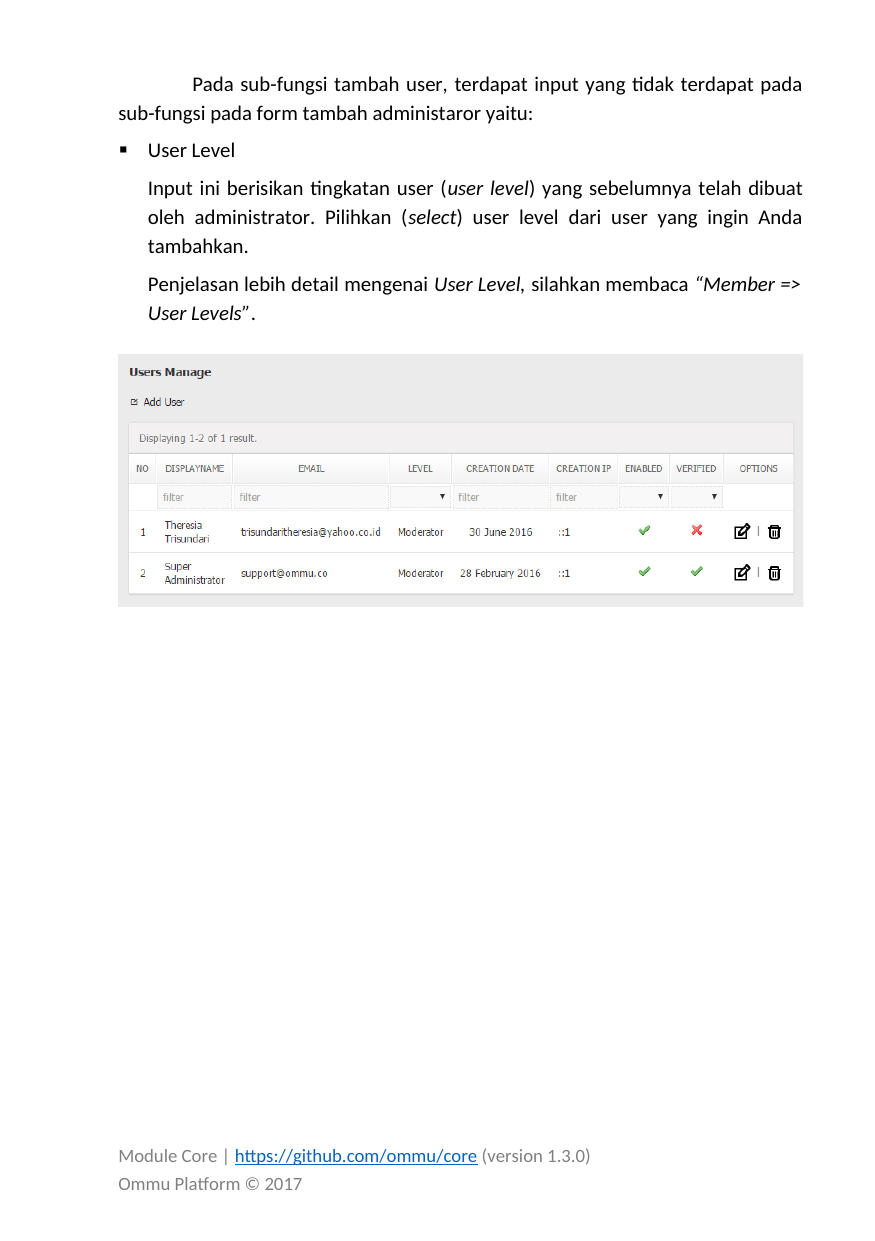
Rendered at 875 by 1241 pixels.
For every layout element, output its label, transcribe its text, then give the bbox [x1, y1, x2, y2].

text Pada sub-fungsi tambah user, terdapat input yang tidak terdapat pada sub-fungsi pada form tambah administaror yaitu: [118, 71, 803, 125]
picture [118, 354, 804, 607]
list Input ini berisikan tingkatan user (user level) yang sebelumnya telah dibuat oleh administrator. Pilihkan (select) user level dari user yang ingin Anda tambahkan. [148, 175, 803, 259]
list Penjelasan lebih detail mengenai User Level, silahkan membaca “Member => User Levels”. [148, 271, 803, 325]
list User Level [118, 137, 803, 163]
